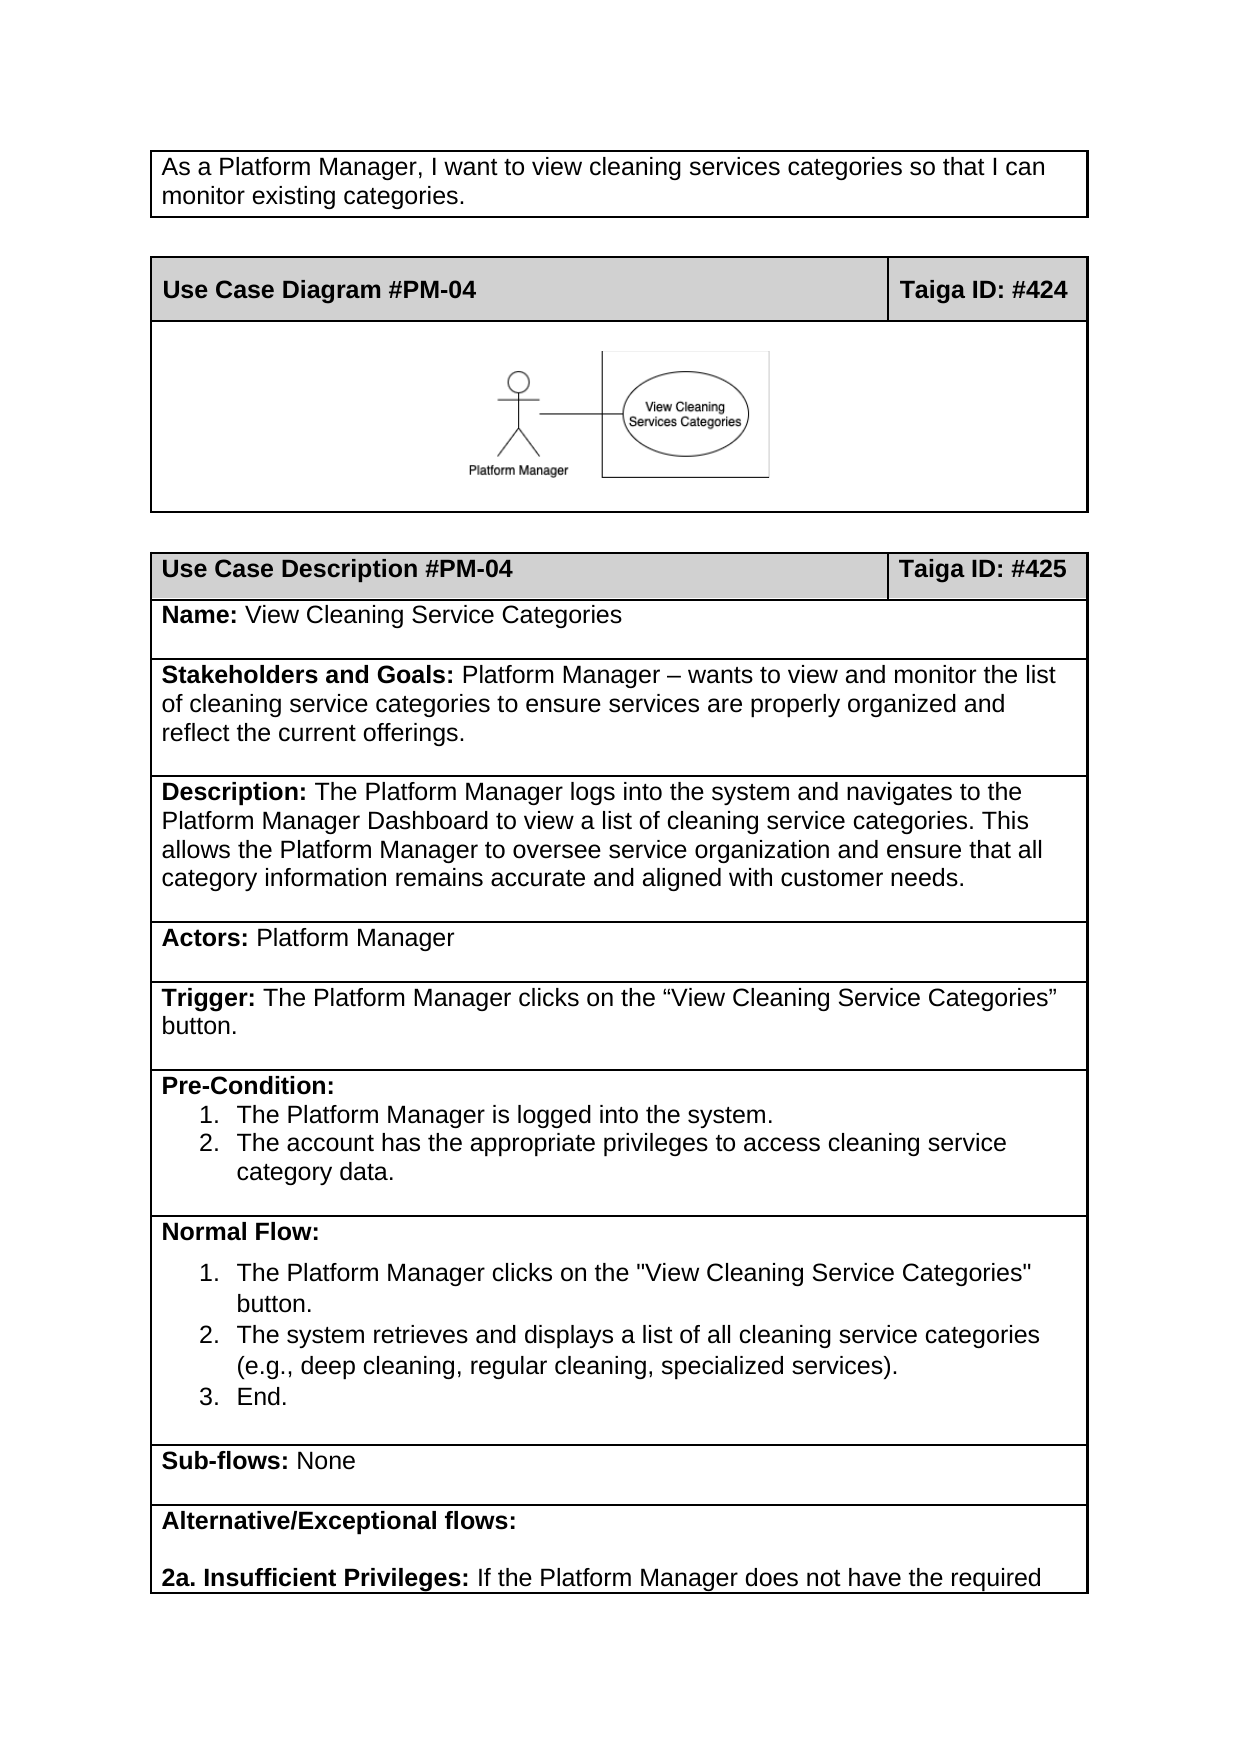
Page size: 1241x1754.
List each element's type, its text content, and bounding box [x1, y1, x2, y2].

table_header Taiga ID: #424 [889, 258, 1086, 320]
table_header Use Case Description #PM-04 [152, 554, 887, 598]
table_cell As a Platform Manager, I want to view cleaning services categories so that I can monitor existing categories. [152, 152, 1086, 216]
table_cell Actors: Platform Manager [152, 923, 1086, 981]
table_cell Description: The Platform Manager logs into the system and navigates to the Platform Manager Dashboard to view a list of cleaning service categories. This allows the Platform Manager to oversee service organization and ensure that all category information remains accurate and aligned with customer needs. [152, 777, 1086, 921]
table_header Taiga ID: #425 [889, 554, 1086, 598]
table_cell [152, 1506, 1086, 1592]
table_cell [152, 322, 1086, 511]
table_cell Sub-flows: None [152, 1446, 1086, 1504]
table_cell Name: View Cleaning Service Categories [152, 601, 1086, 658]
table_cell Stakeholders and Goals: Platform Manager – wants to view and monitor the list of cleaning service categories to ensure services are properly organized and reflect the current offerings. [152, 660, 1086, 775]
table_cell Pre-Condition: The Platform Manager is logged into the system. The account has the appropriate privileges to access cleaning service category data. [152, 1071, 1086, 1215]
table_cell Normal Flow: The Platform Manager clicks on the "View Cleaning Service Categories" button. The system retrieves and displays a list of all cleaning service categories (e.g., deep cleaning, regular cleaning, specialized services). End. [152, 1217, 1086, 1444]
table_header Use Case Diagram #PM-04 [152, 258, 887, 320]
picture [469, 351, 770, 479]
table_cell Trigger: The Platform Manager clicks on the “View Cleaning Service Categories” button. [152, 983, 1086, 1069]
